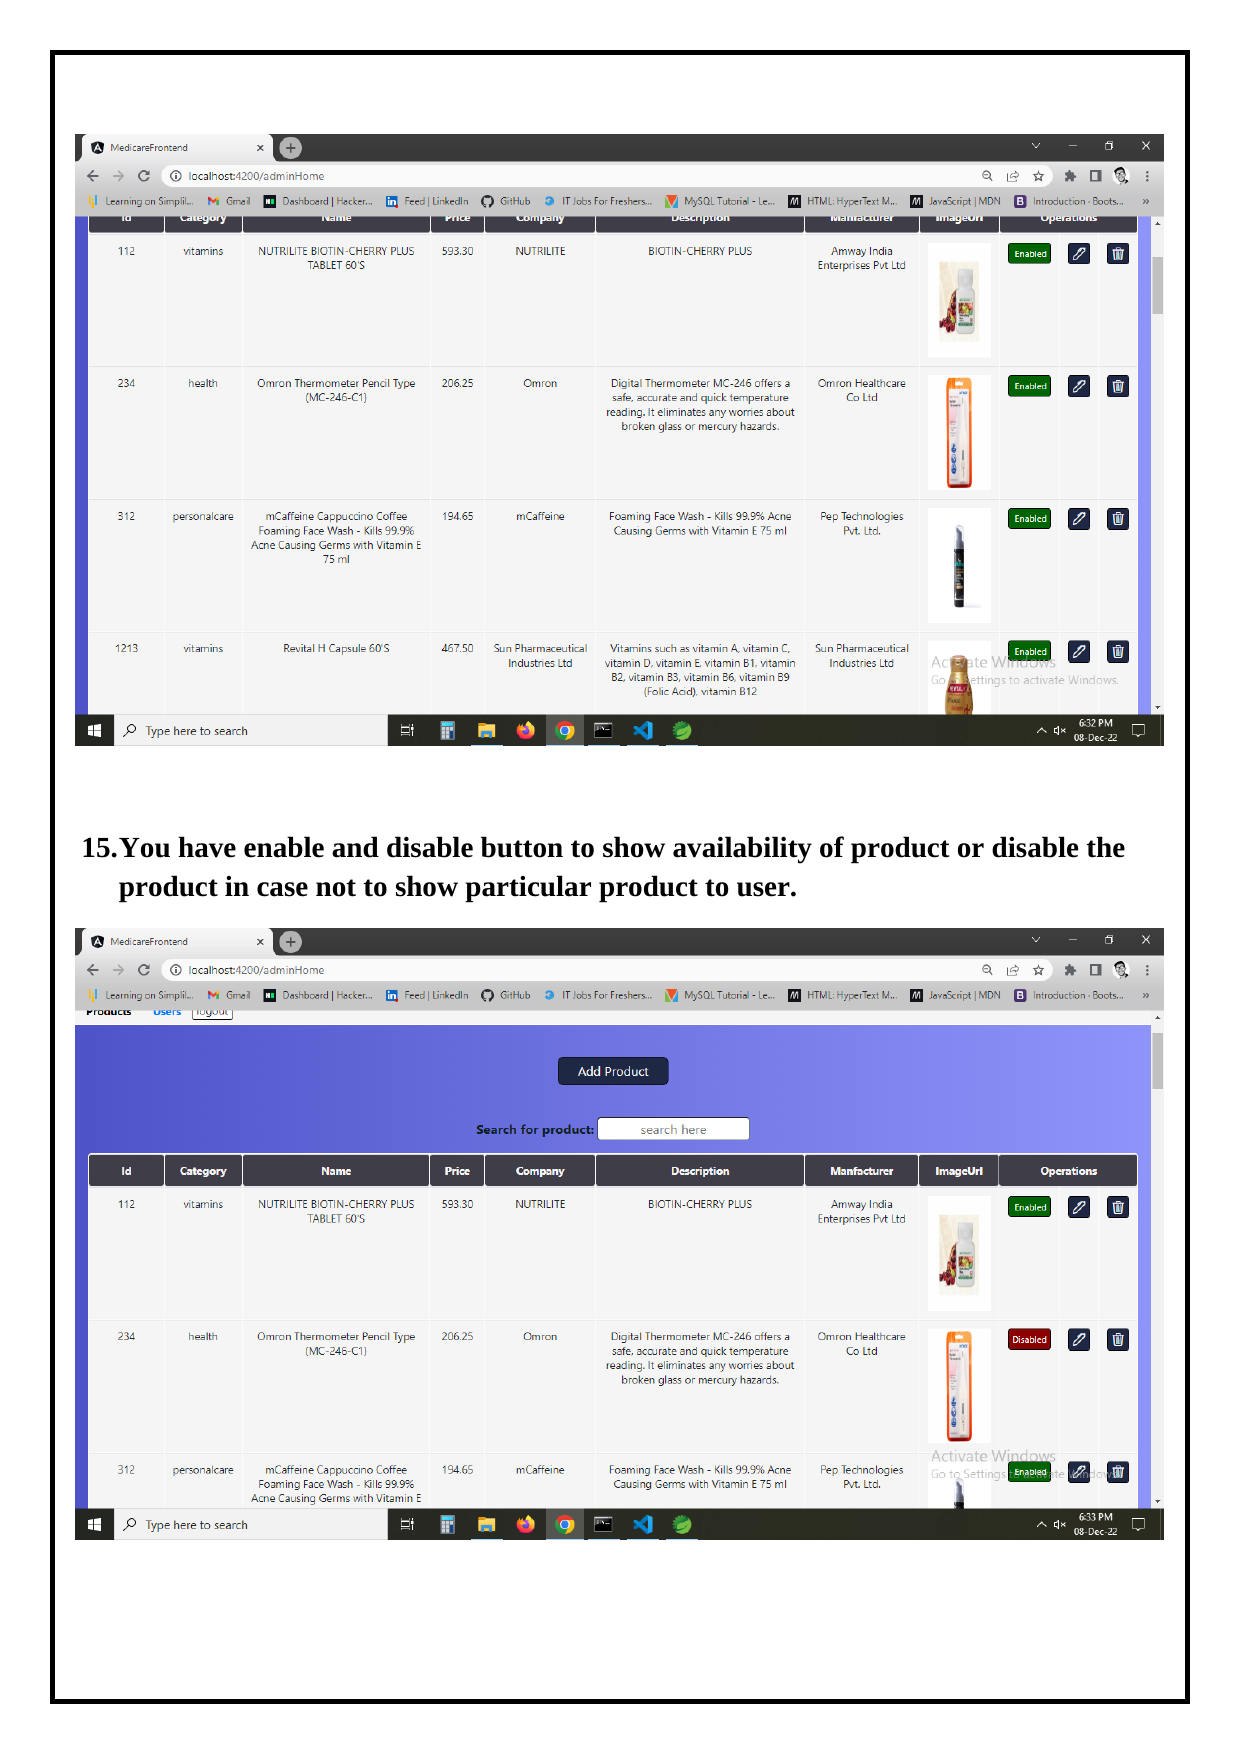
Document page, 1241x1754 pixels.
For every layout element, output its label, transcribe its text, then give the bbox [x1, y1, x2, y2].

list You have enable and disable button to show availability of product or disable the product in case not to show particular product to user. [81, 830, 1165, 902]
picture [75, 928, 1164, 1540]
picture [75, 134, 1164, 746]
